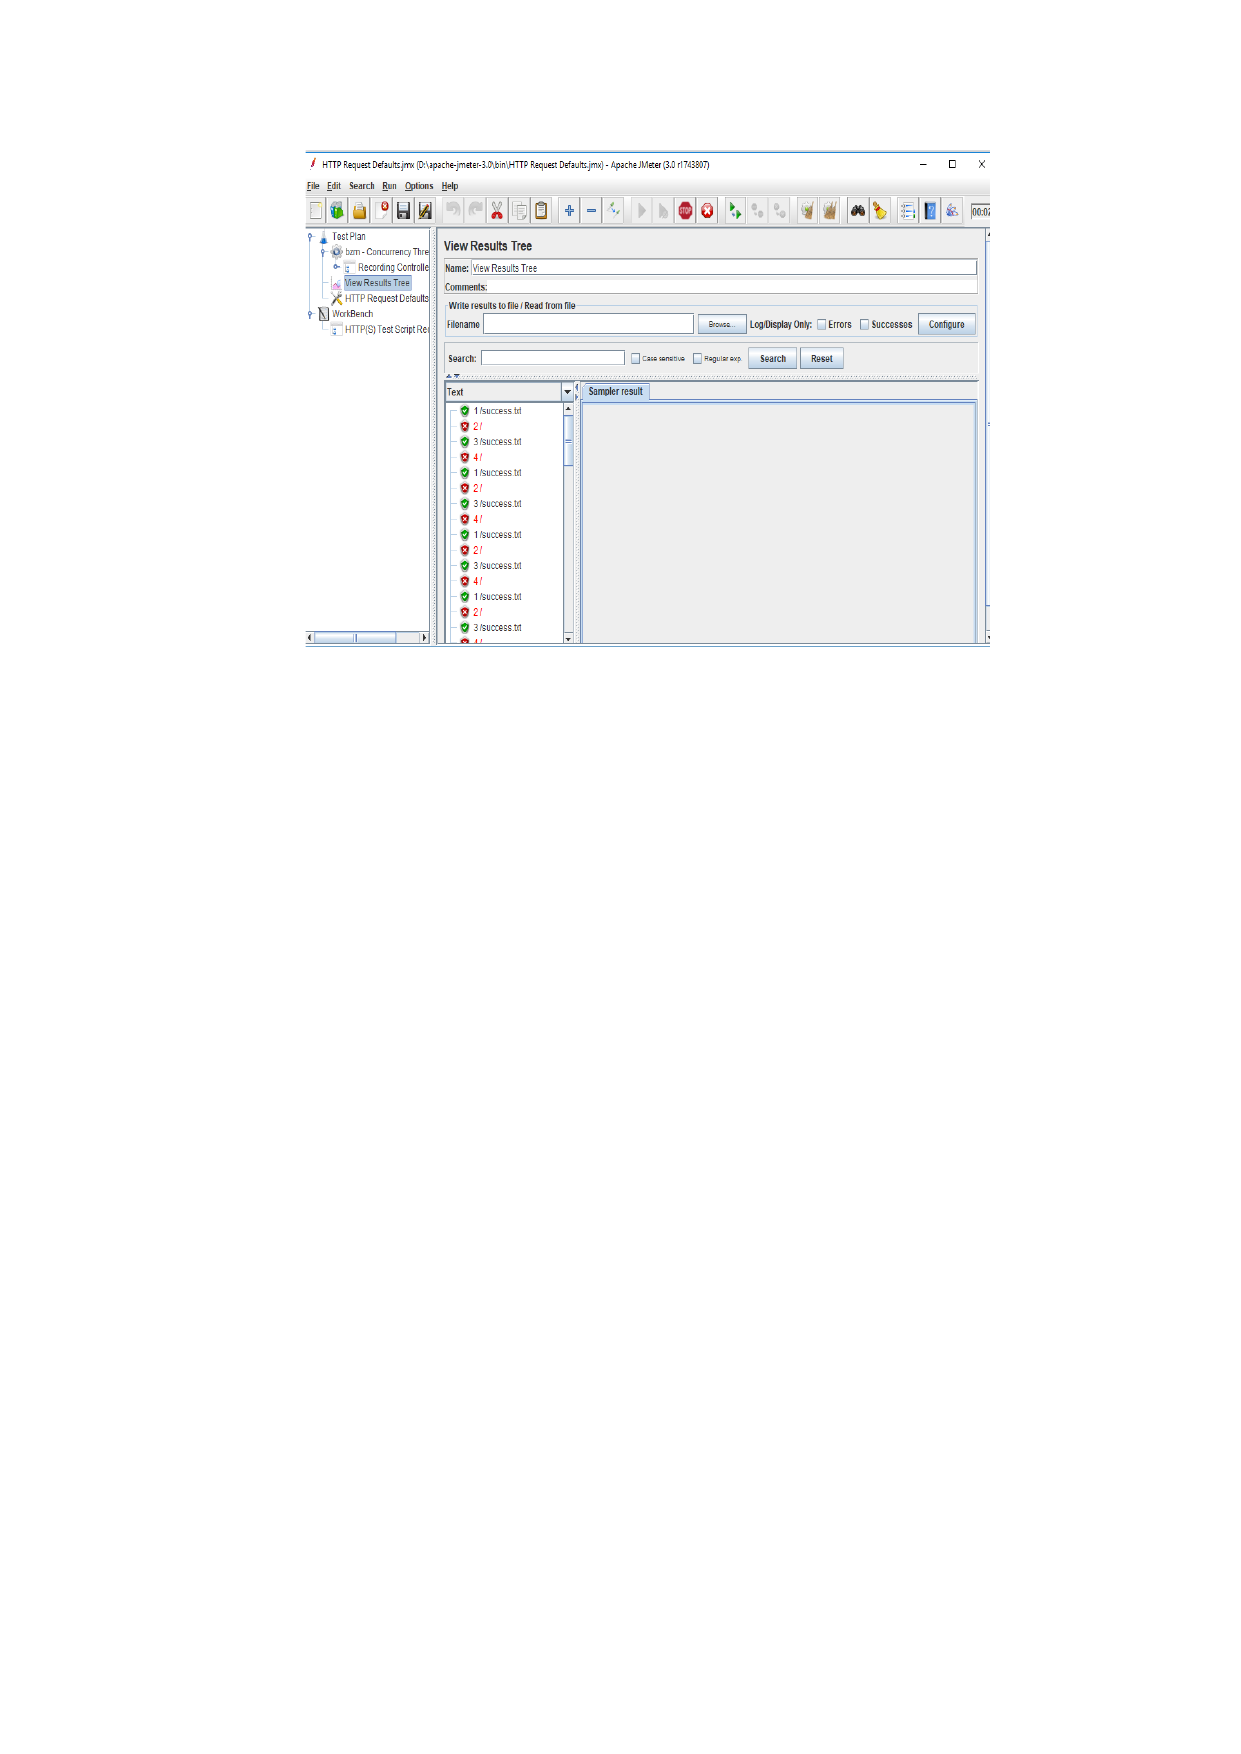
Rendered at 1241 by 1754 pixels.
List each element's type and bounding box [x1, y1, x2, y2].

picture [305, 150, 990, 647]
